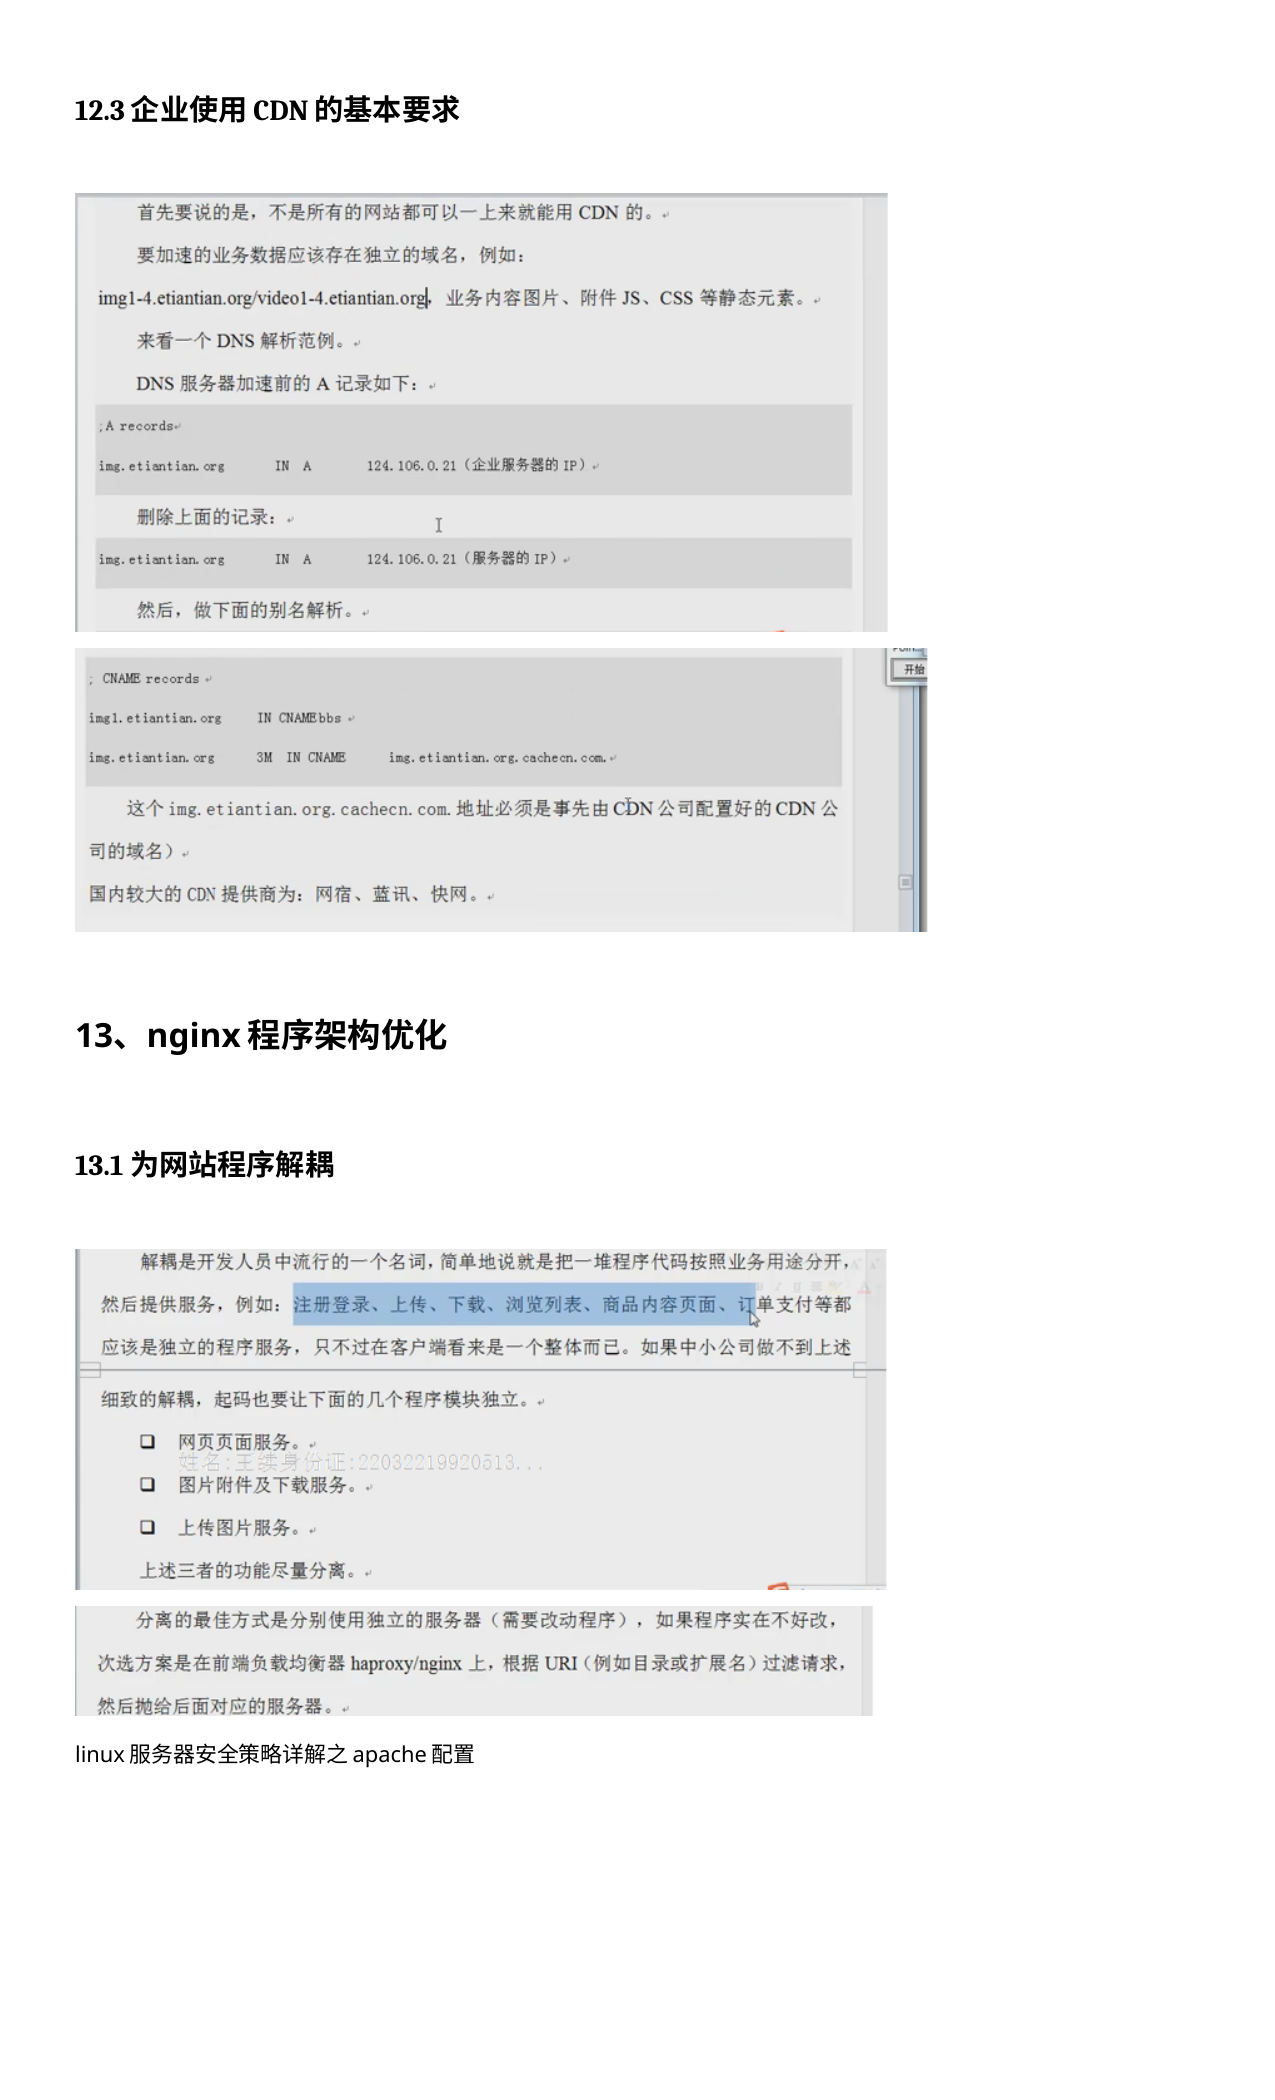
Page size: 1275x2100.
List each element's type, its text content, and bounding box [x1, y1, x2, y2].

picture [75, 1249, 887, 1590]
picture [75, 648, 928, 932]
subtitle 13、nginx程序架构优化 [75, 1001, 1200, 1066]
subtitle 13.1 为网站程序解耦 [75, 1130, 1200, 1195]
picture [75, 1606, 873, 1716]
subtitle 12.3企业使用CDN的基本要求 [75, 75, 1200, 140]
picture [75, 193, 888, 632]
text linux服务器安全策略详解之apache配置 [75, 1737, 1200, 1769]
